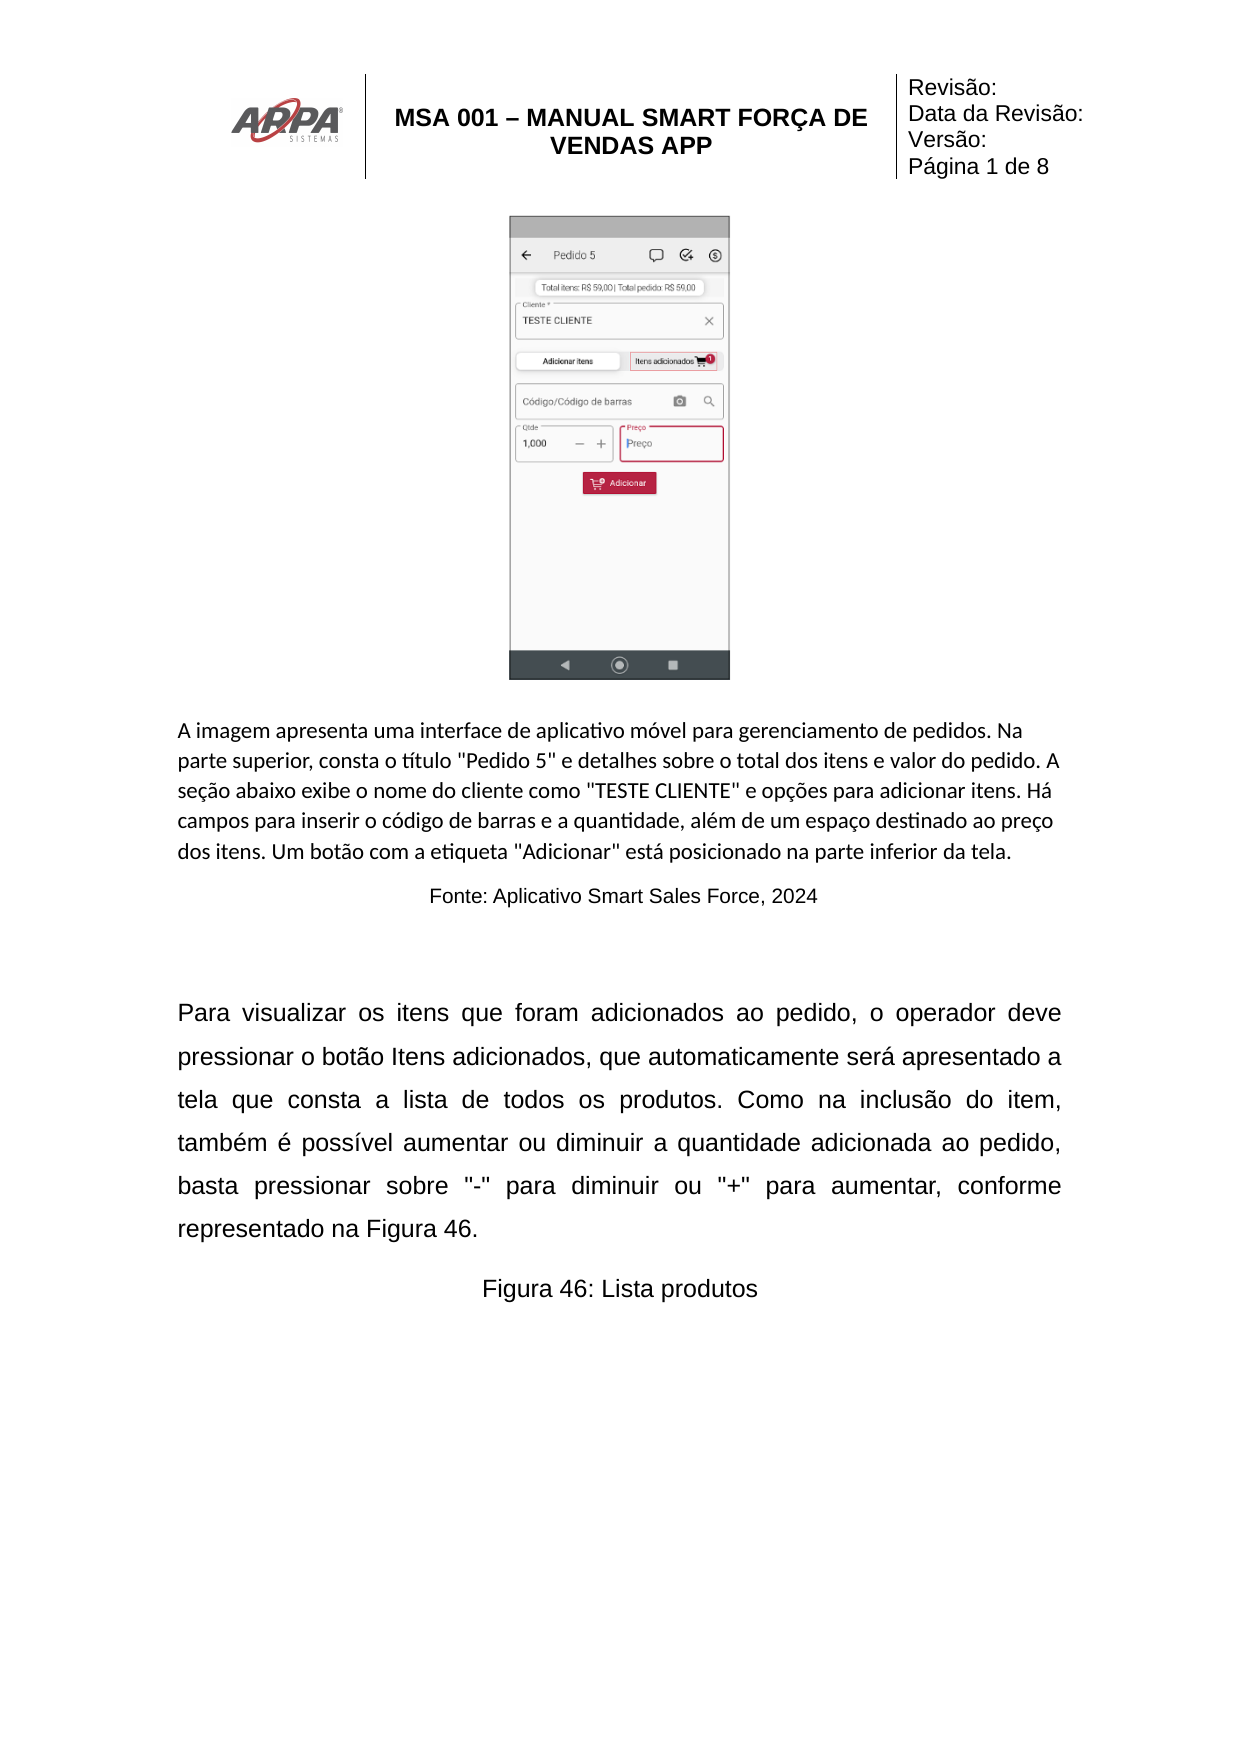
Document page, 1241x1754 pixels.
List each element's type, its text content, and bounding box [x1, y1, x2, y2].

text Para visualizar os itens que foram adicionados ao pedido, o operador deve pressionar o botão Itens adicionados, que automaticamente será apresentado a tela que consta a lista de todos os produtos. Como na inclusão do item, também é possível aumentar ou diminuir a quantidade adicionada ao pedido, basta pressionar sobre "-" para diminuir ou "+" para aumentar, conforme representado na Figura 46. [177, 998, 1063, 1243]
picture [231, 98, 343, 147]
text Fonte: Aplicativo Smart Sales Force, 2024 [177, 884, 1063, 908]
text Figura 46: Lista produtos [177, 1274, 1063, 1303]
text A imagem apresenta uma interface de aplicativo móvel para gerenciamento de pedidos. Na parte superior, consta o título "Pedido 5" e detalhes sobre o total dos itens e valor do pedido. A seção abaixo exibe o nome do cliente como "TESTE CLIENTE" e opções para adicionar itens. Há campos para inserir o código de barras e a quantidade, além de um espaço destinado ao preço dos itens. Um botão com a etiqueta "Adicionar" está posicionado na parte inferior da tela. [177, 716, 1063, 865]
picture [503, 207, 737, 686]
